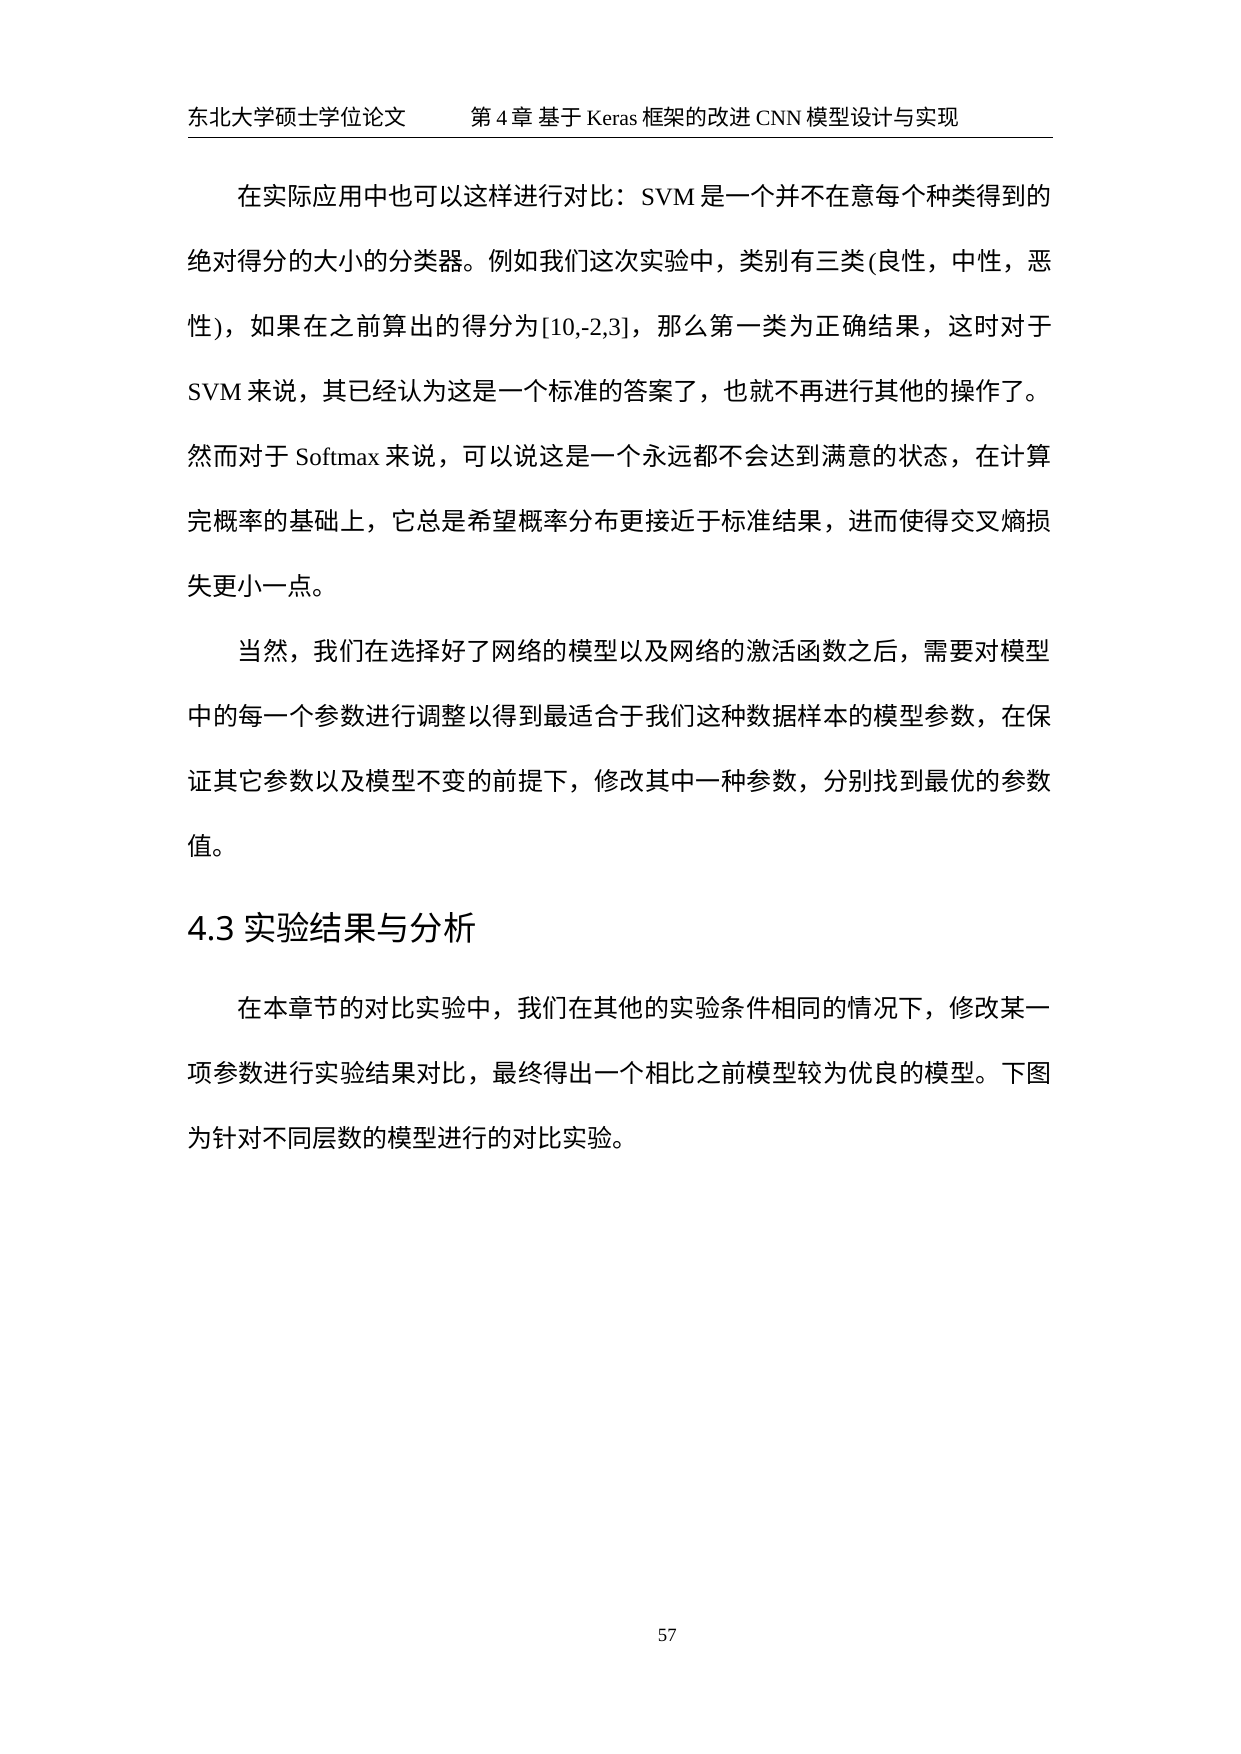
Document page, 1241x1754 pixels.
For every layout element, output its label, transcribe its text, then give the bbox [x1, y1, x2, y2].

text 在本章节的对比实验中，我们在其他的实验条件相同的情况下，修改某一项参数进行实验结果对比，最终得出一个相比之前模型较为优良的模型。下图为针对不同层数的模型进行的对比实验。 [187, 974, 1053, 1169]
subtitle 4.3 实验结果与分析 [187, 893, 1053, 958]
text 在实际应用中也可以这样进行对比：SVM是一个并不在意每个种类得到的绝对得分的大小的分类器。例如我们这次实验中，类别有三类(良性，中性，恶性)，如果在之前算出的得分为[10,-2,3]，那么第一类为正确结果，这时对于SVM来说，其已经认为这是一个标准的答案了，也就不再进行其他的操作了。然而对于Softmax来说，可以说这是一个永远都不会达到满意的状态，在计算完概率的基础上，它总是希望概率分布更接近于标准结果，进而使得交叉熵损失更小一点。 [187, 162, 1053, 617]
text 当然，我们在选择好了网络的模型以及网络的激活函数之后，需要对模型中的每一个参数进行调整以得到最适合于我们这种数据样本的模型参数，在保证其它参数以及模型不变的前提下，修改其中一种参数，分别找到最优的参数值。 [187, 617, 1053, 877]
